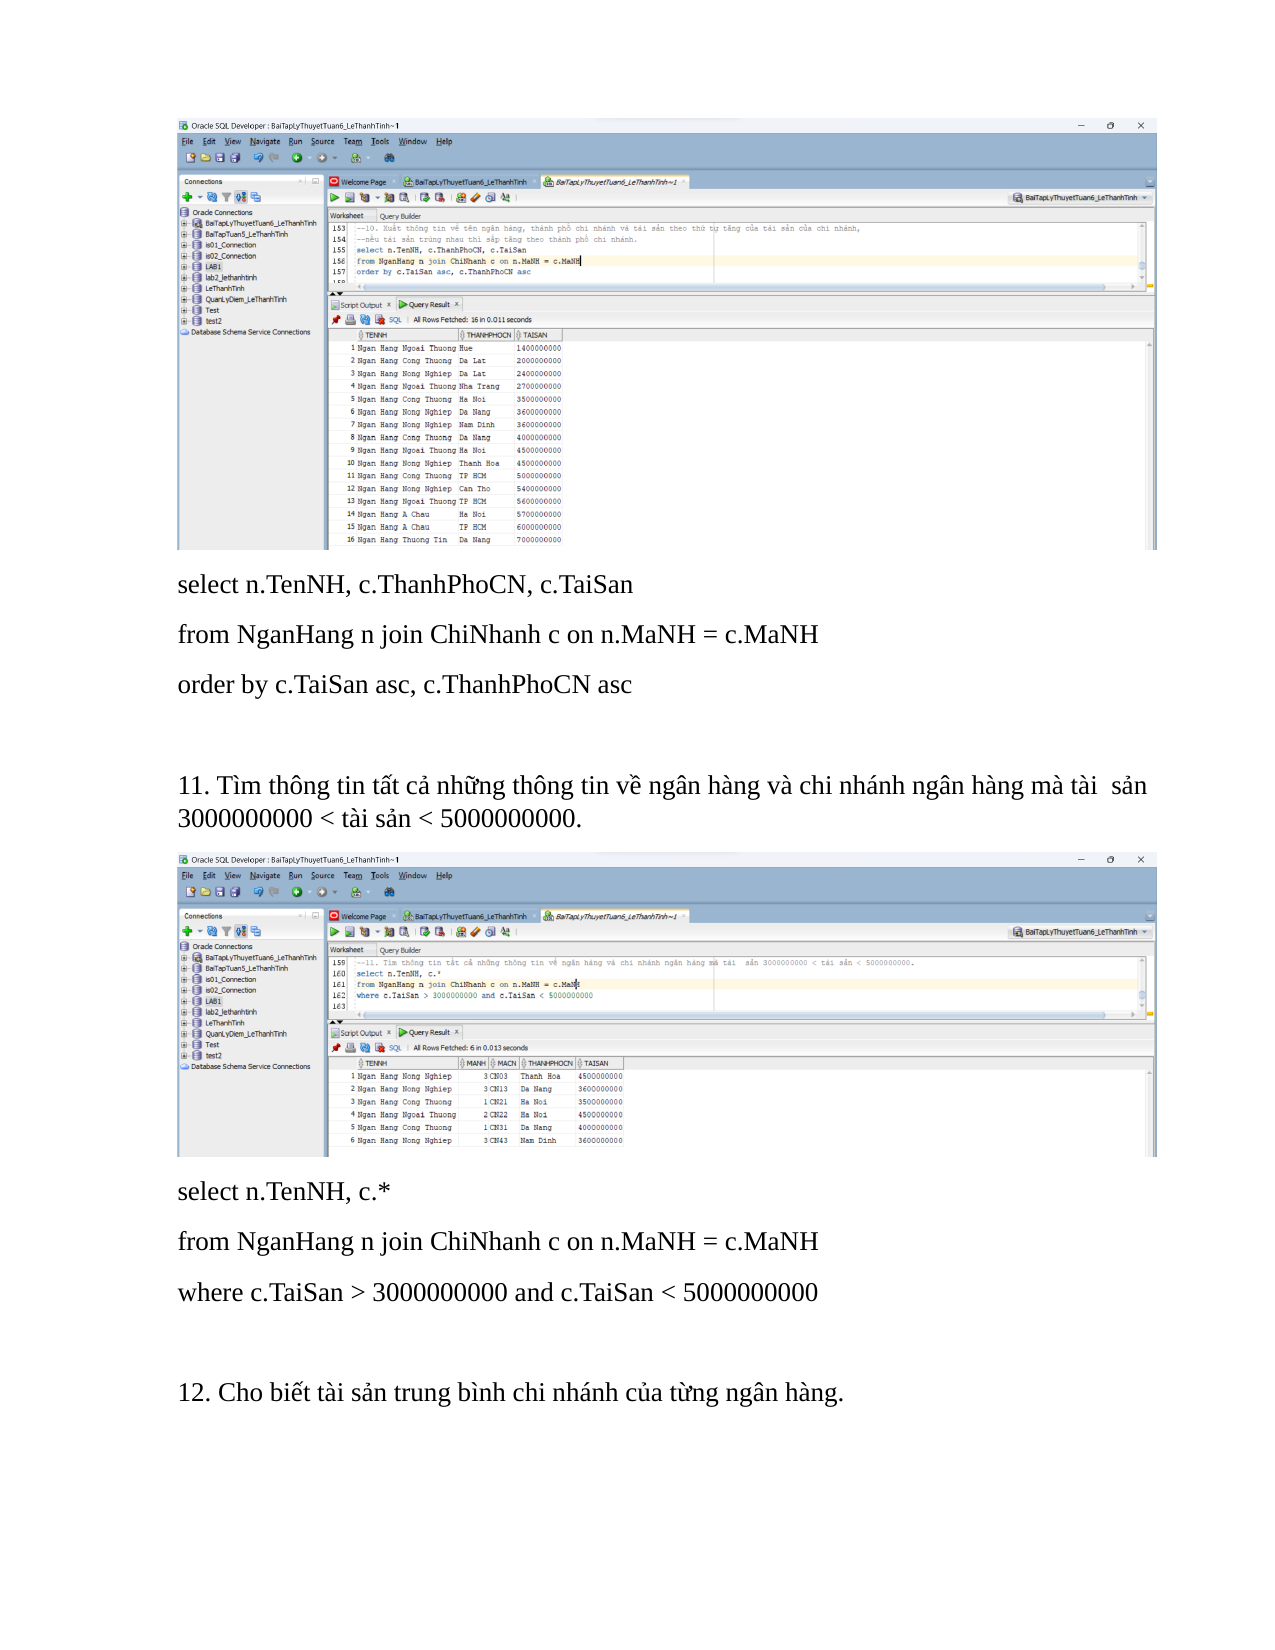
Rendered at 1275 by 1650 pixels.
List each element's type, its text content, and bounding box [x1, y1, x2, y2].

text from NganHang n join ChiNhanh c on n.MaNH = c.MaNH [177, 618, 1157, 649]
picture [177, 852, 1157, 1157]
text 12. Cho biết tài sản trung bình chi nhánh của từng ngân hàng. [177, 1376, 1157, 1407]
text select n.TenNH, c.* [177, 1175, 1157, 1206]
text select n.TenNH, c.ThanhPhoCN, c.TaiSan [177, 568, 1157, 599]
picture [177, 118, 1157, 550]
text from NganHang n join ChiNhanh c on n.MaNH = c.MaNH [177, 1226, 1157, 1257]
text where c.TaiSan > 3000000000 and c.TaiSan < 5000000000 [177, 1276, 1157, 1307]
text 11. Tìm thông tin tất cả những thông tin về ngân hàng và chi nhánh ngân hàng mà tài sản 3000000000 < tài sản < 5000000000. [177, 769, 1157, 834]
text order by c.TaiSan asc, c.ThanhPhoCN asc [177, 669, 1157, 700]
